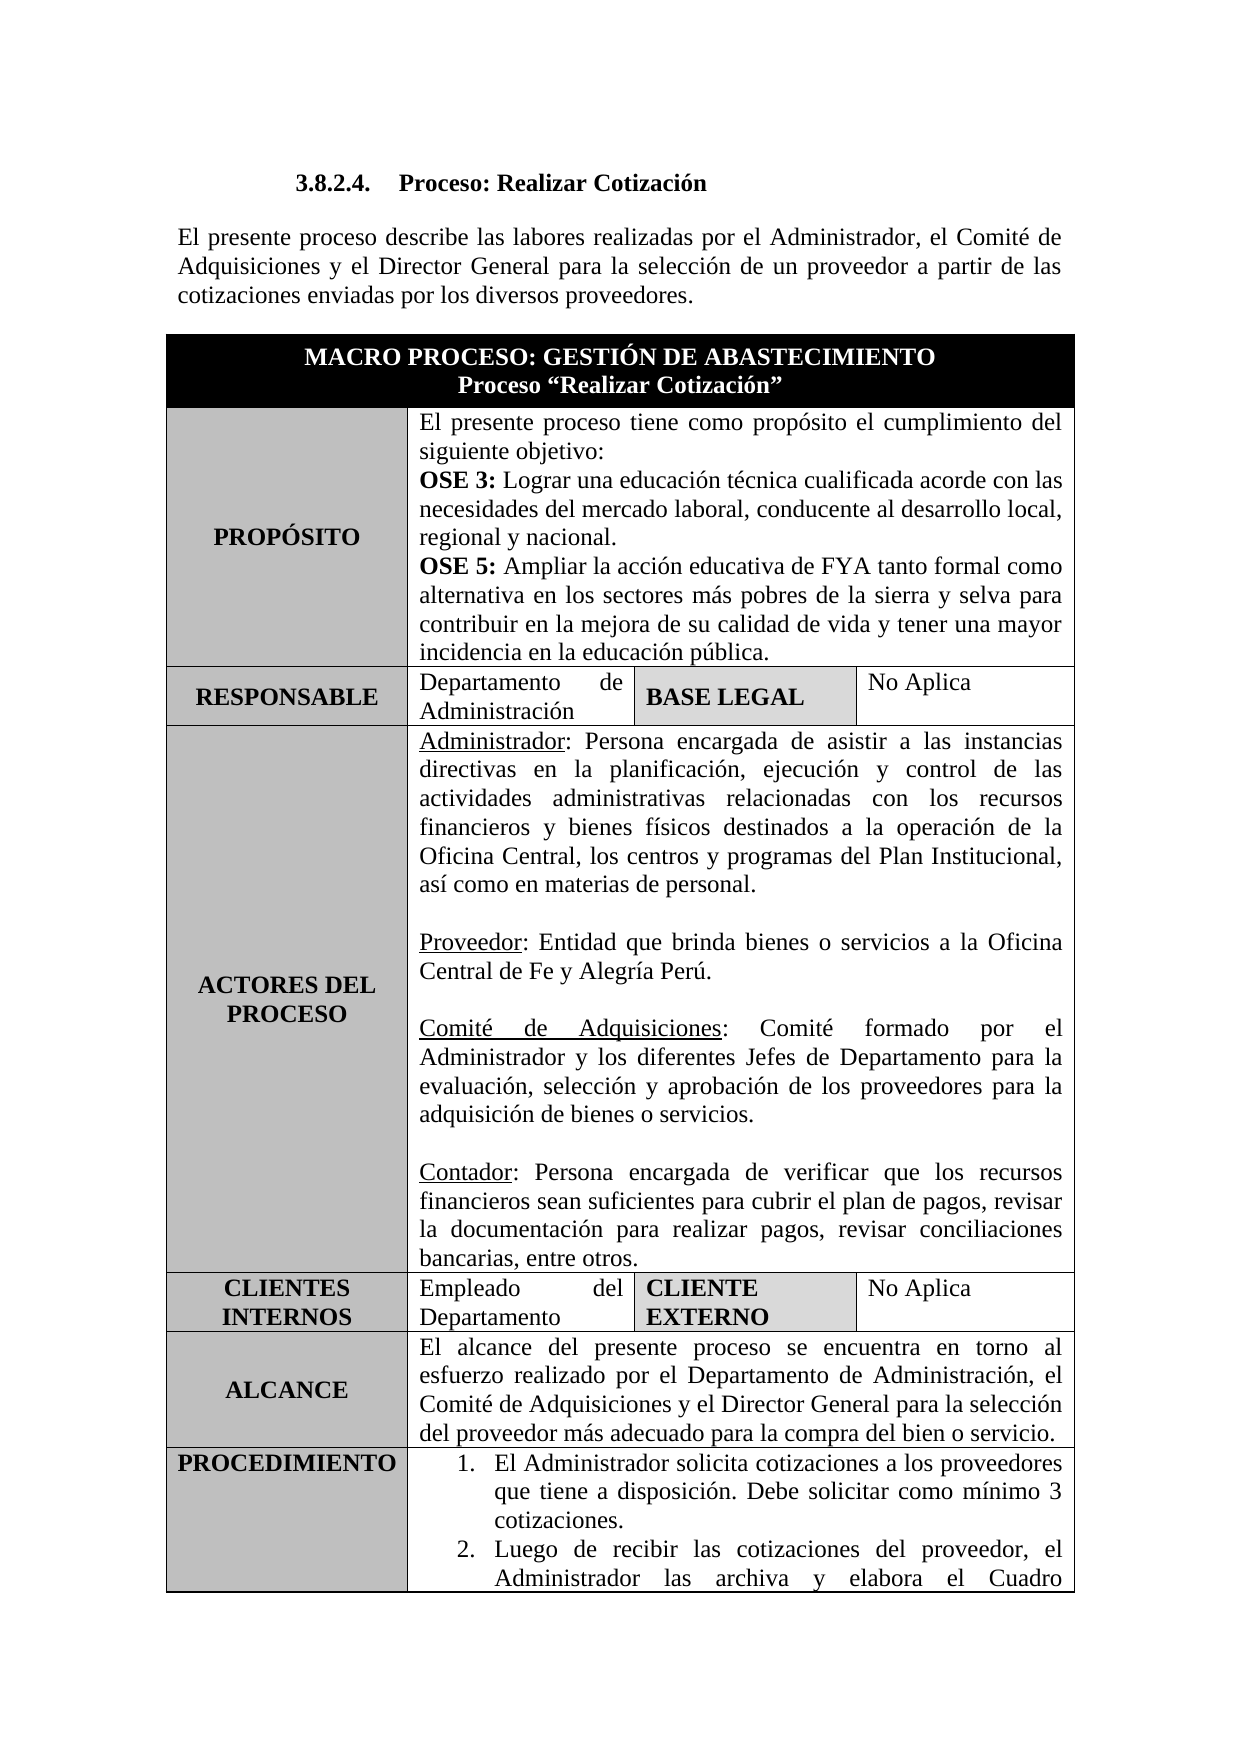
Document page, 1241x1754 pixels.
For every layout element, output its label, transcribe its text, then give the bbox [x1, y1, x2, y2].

text El presente proceso describe las labores realizadas por el Administrador, el Comité de Adquisiciones y el Director General para la selección de un proveedor a partir de las cotizaciones enviadas por los diversos proveedores. [177, 222, 1063, 308]
table_cell Administrador: Persona encargada de asistir a las instancias directivas en la planificación, ejecución y control de las actividades administrativas relacionadas con los recursos financieros y bienes físicos destinados a la operación de la Oficina Central, los centros y programas del Plan Institucional, así como en materias de personal. Proveedor: Entidad que brinda bienes o servicios a la Oficina Central de Fe y Alegría Perú. Comité de Adquisiciones: Comité formado por el Administrador y los diferentes Jefes de Departamento para la evaluación, selección y aprobación de los proveedores para la adquisición de bienes o servicios. Contador: Persona encargada de verificar que los recursos financieros sean suficientes para cubrir el plan de pagos, revisar la documentación para realizar pagos, revisar conciliaciones bancarias, entre otros. [408, 726, 1074, 1272]
table_header MACRO PROCESO: GESTIÓN DE ABASTECIMIENTO Proceso “Realizar Cotización” [167, 335, 1074, 406]
table_cell PROCEDIMIENTO [167, 1448, 407, 1591]
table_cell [408, 1448, 1074, 1591]
table_cell ALCANCE [167, 1332, 407, 1447]
table_cell CLIENTE EXTERNO [635, 1273, 856, 1331]
table_cell El alcance del presente proceso se encuentra en torno al esfuerzo realizado por el Departamento de Administración, el Comité de Adquisiciones y el Director General para la selección del proveedor más adecuado para la compra del bien o servicio. [408, 1332, 1074, 1447]
table_cell RESPONSABLE [167, 667, 407, 725]
table_cell No Aplica [857, 1273, 1074, 1331]
table_cell Empleado del Departamento [408, 1273, 634, 1331]
table_cell BASE LEGAL [635, 667, 856, 725]
table_cell CLIENTES INTERNOS [167, 1273, 407, 1331]
table_cell ACTORES DEL PROCESO [167, 726, 407, 1272]
subtitle Proceso: Realizar Cotización [295, 168, 1063, 197]
table_cell No Aplica [857, 667, 1074, 725]
table_cell El presente proceso tiene como propósito el cumplimiento del siguiente objetivo: OSE 3: Lograr una educación técnica cualificada acorde con las necesidades del mercado laboral, conducente al desarrollo local, regional y nacional. OSE 5: Ampliar la acción educativa de FYA tanto formal como alternativa en los sectores más pobres de la sierra y selva para contribuir en la mejora de su calidad de vida y tener una mayor incidencia en la educación pública. [408, 408, 1074, 666]
table_cell PROPÓSITO [167, 408, 407, 666]
table_cell Departamento de Administración [408, 667, 634, 725]
